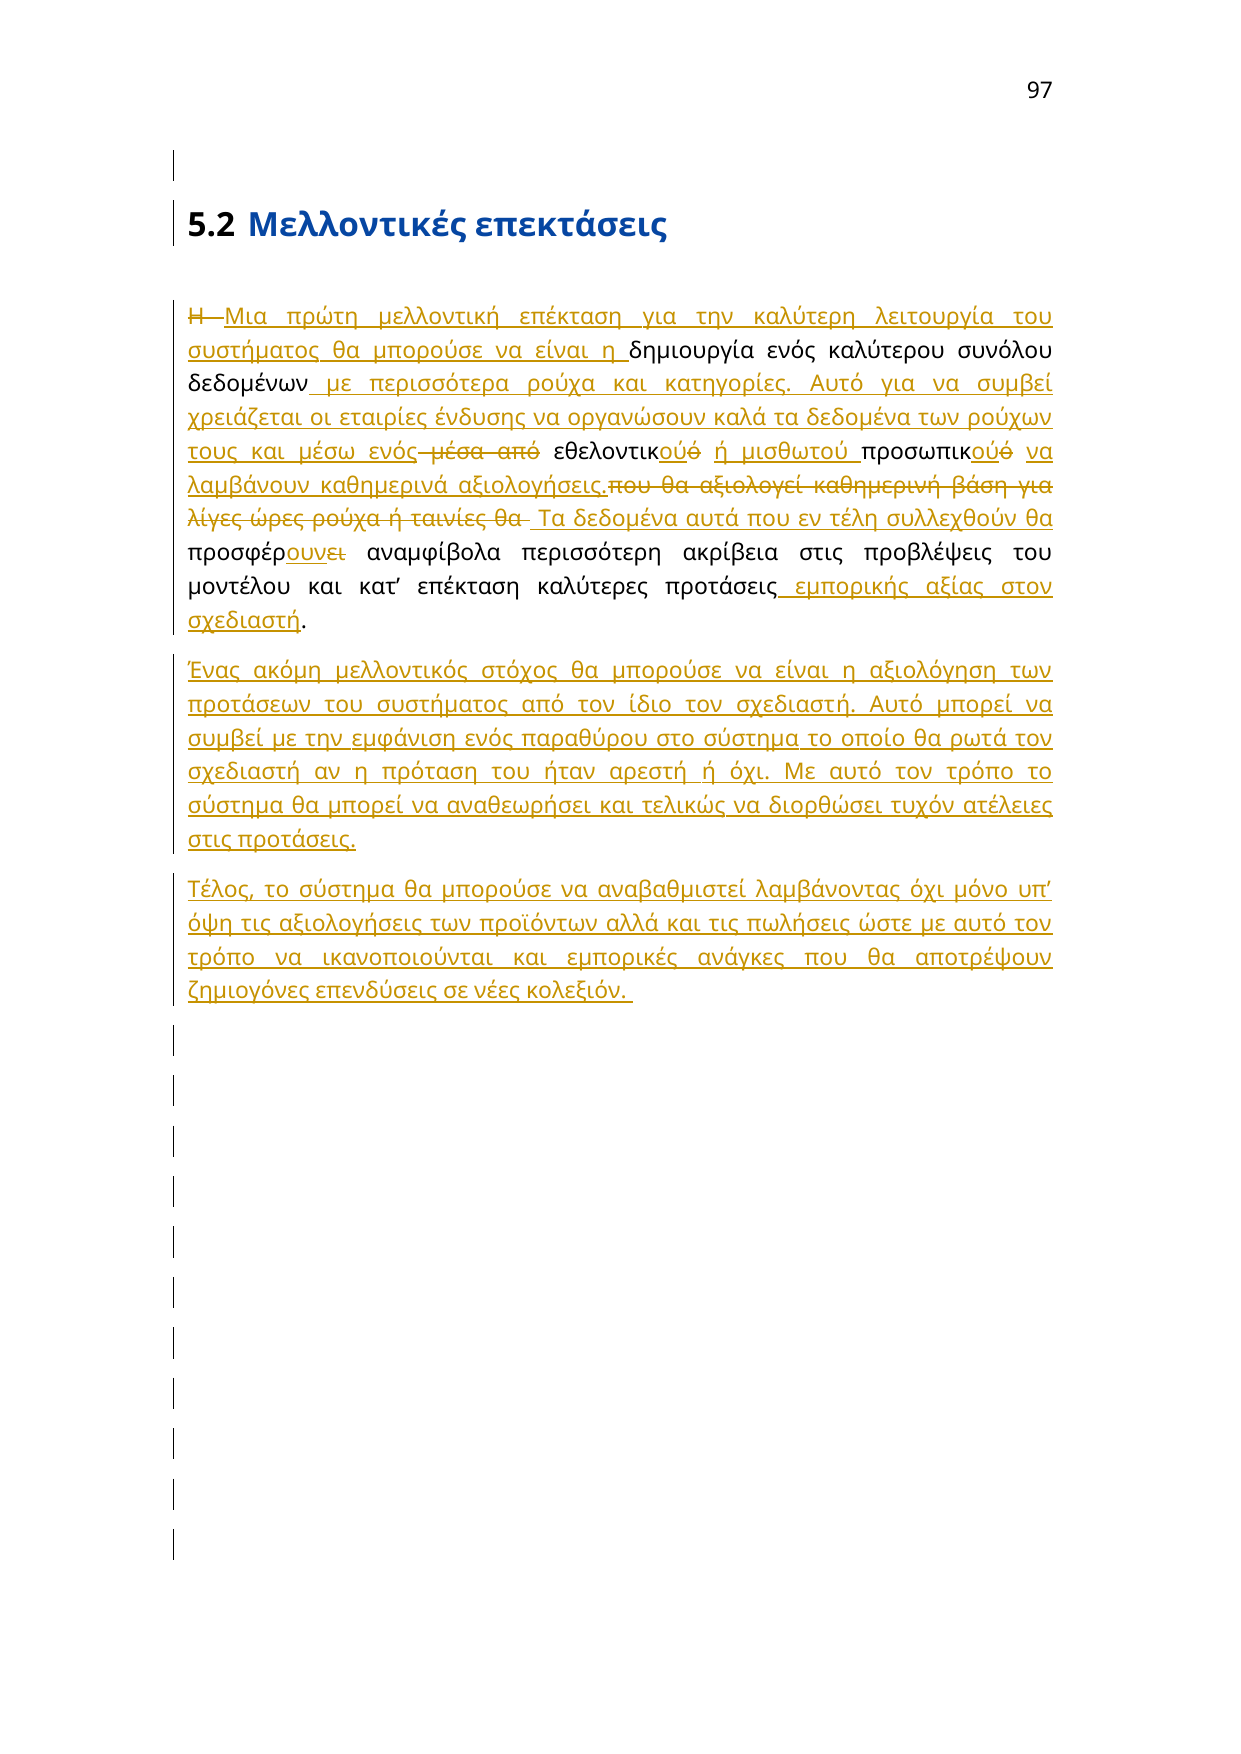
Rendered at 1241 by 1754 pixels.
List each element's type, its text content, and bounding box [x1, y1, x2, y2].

subtitle Μελλοντικές επεκτάσεις [187, 200, 1053, 246]
text δημιουργία ενός καλύτερου συνόλου δεδομένων εθελοντικ προσωπικ προσφέρ αναμφίβολα περισσότερη ακρίβεια στις προβλέψεις του μοντέλου και κατ’ επέκταση καλύτερες προτάσεις. [187, 429, 1053, 635]
text δημιουργία ενός καλύτερου συνόλου δεδομένων εθελοντικ προσωπικ προσφέρ αναμφίβολα περισσότερη ακρίβεια στις προβλέψεις του μοντέλου και κατ’ επέκταση καλύτερες προτάσεις. [187, 300, 1053, 428]
